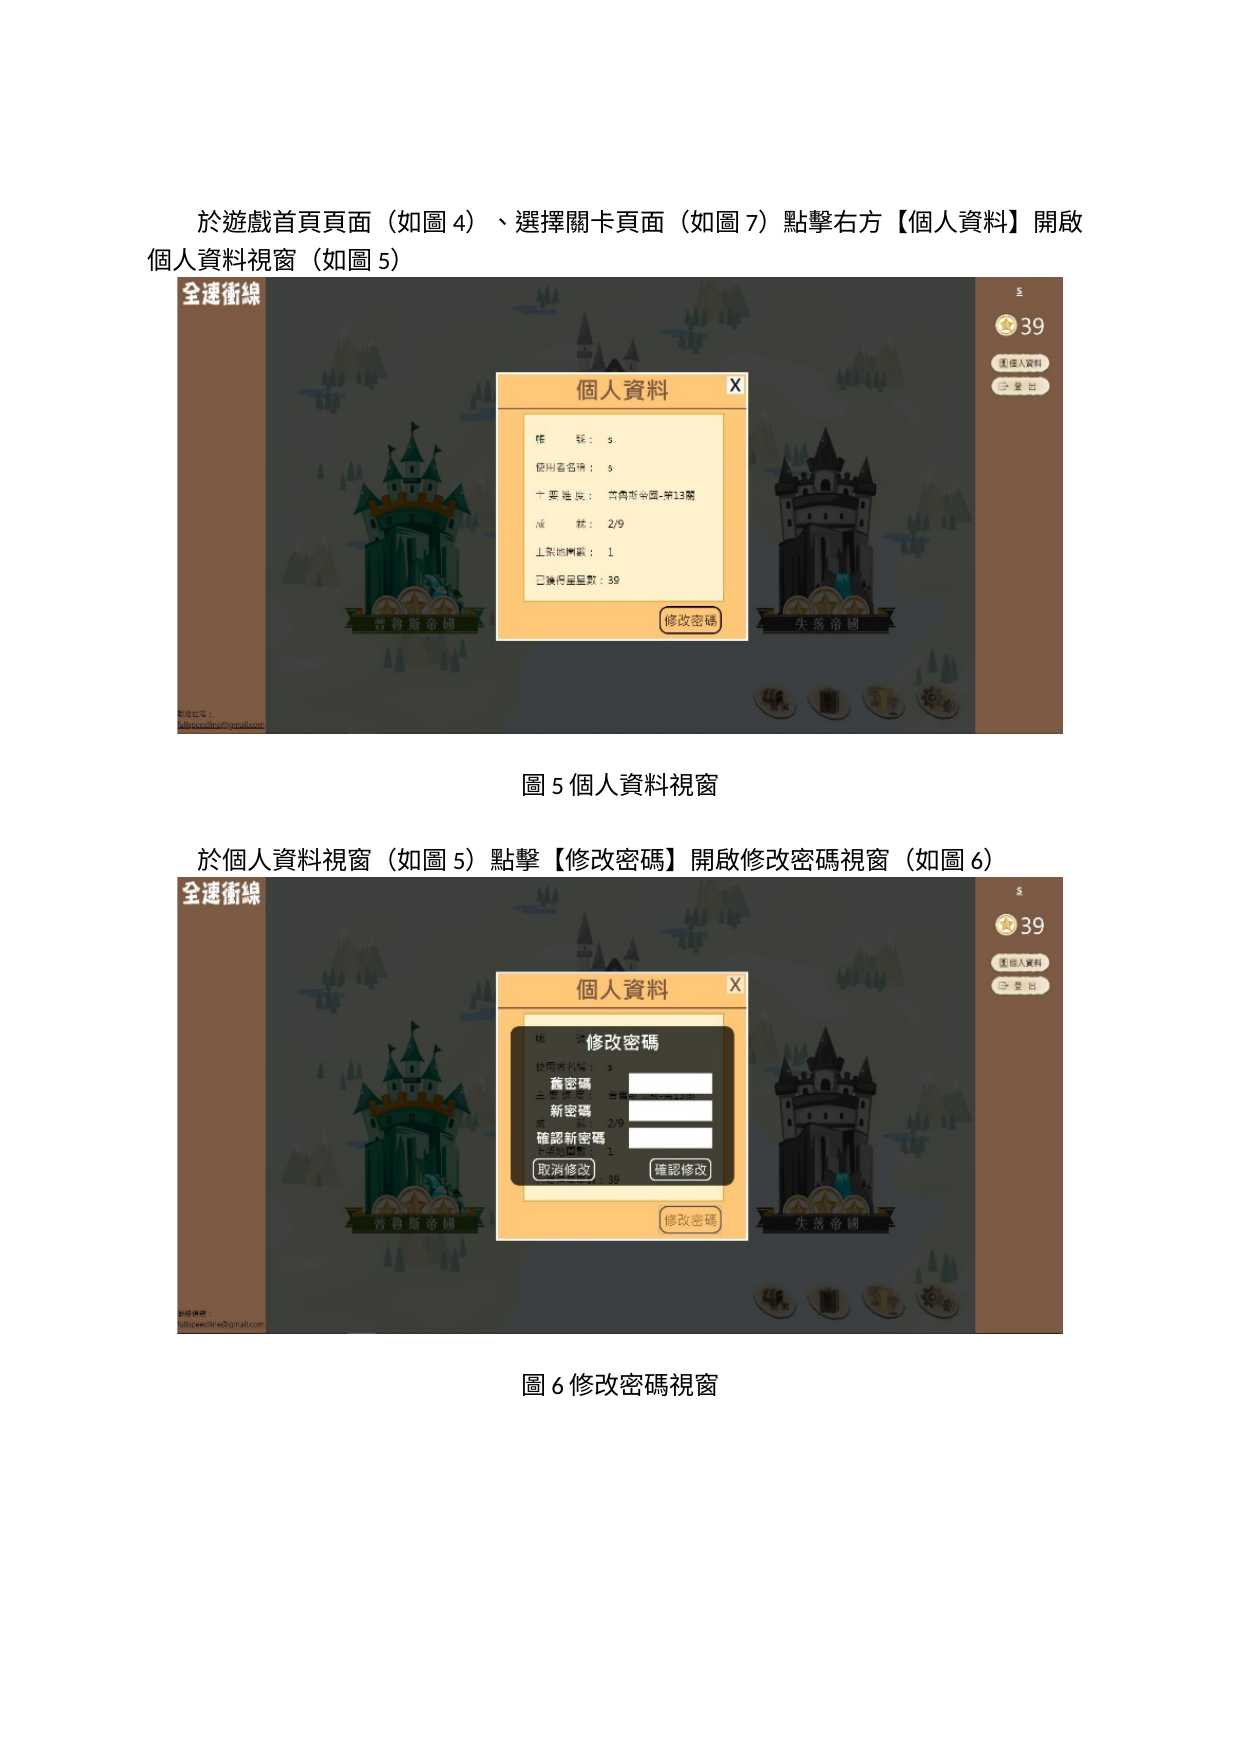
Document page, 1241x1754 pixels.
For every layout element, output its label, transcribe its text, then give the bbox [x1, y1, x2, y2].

text 圖6修改密碼視窗 [148, 1364, 1092, 1402]
text 於個人資料視窗（如圖5）點擊【修改密碼】開啟修改密碼視窗（如圖6） [148, 839, 1092, 877]
text 於遊戲首頁頁面（如圖4）、選擇關卡頁面（如圖7）點擊右方【個人資料】開啟個人資料視窗（如圖5） [148, 202, 1092, 277]
text 圖5 個人資料視窗 [148, 764, 1092, 802]
picture [177, 877, 1063, 1334]
picture [177, 277, 1063, 734]
